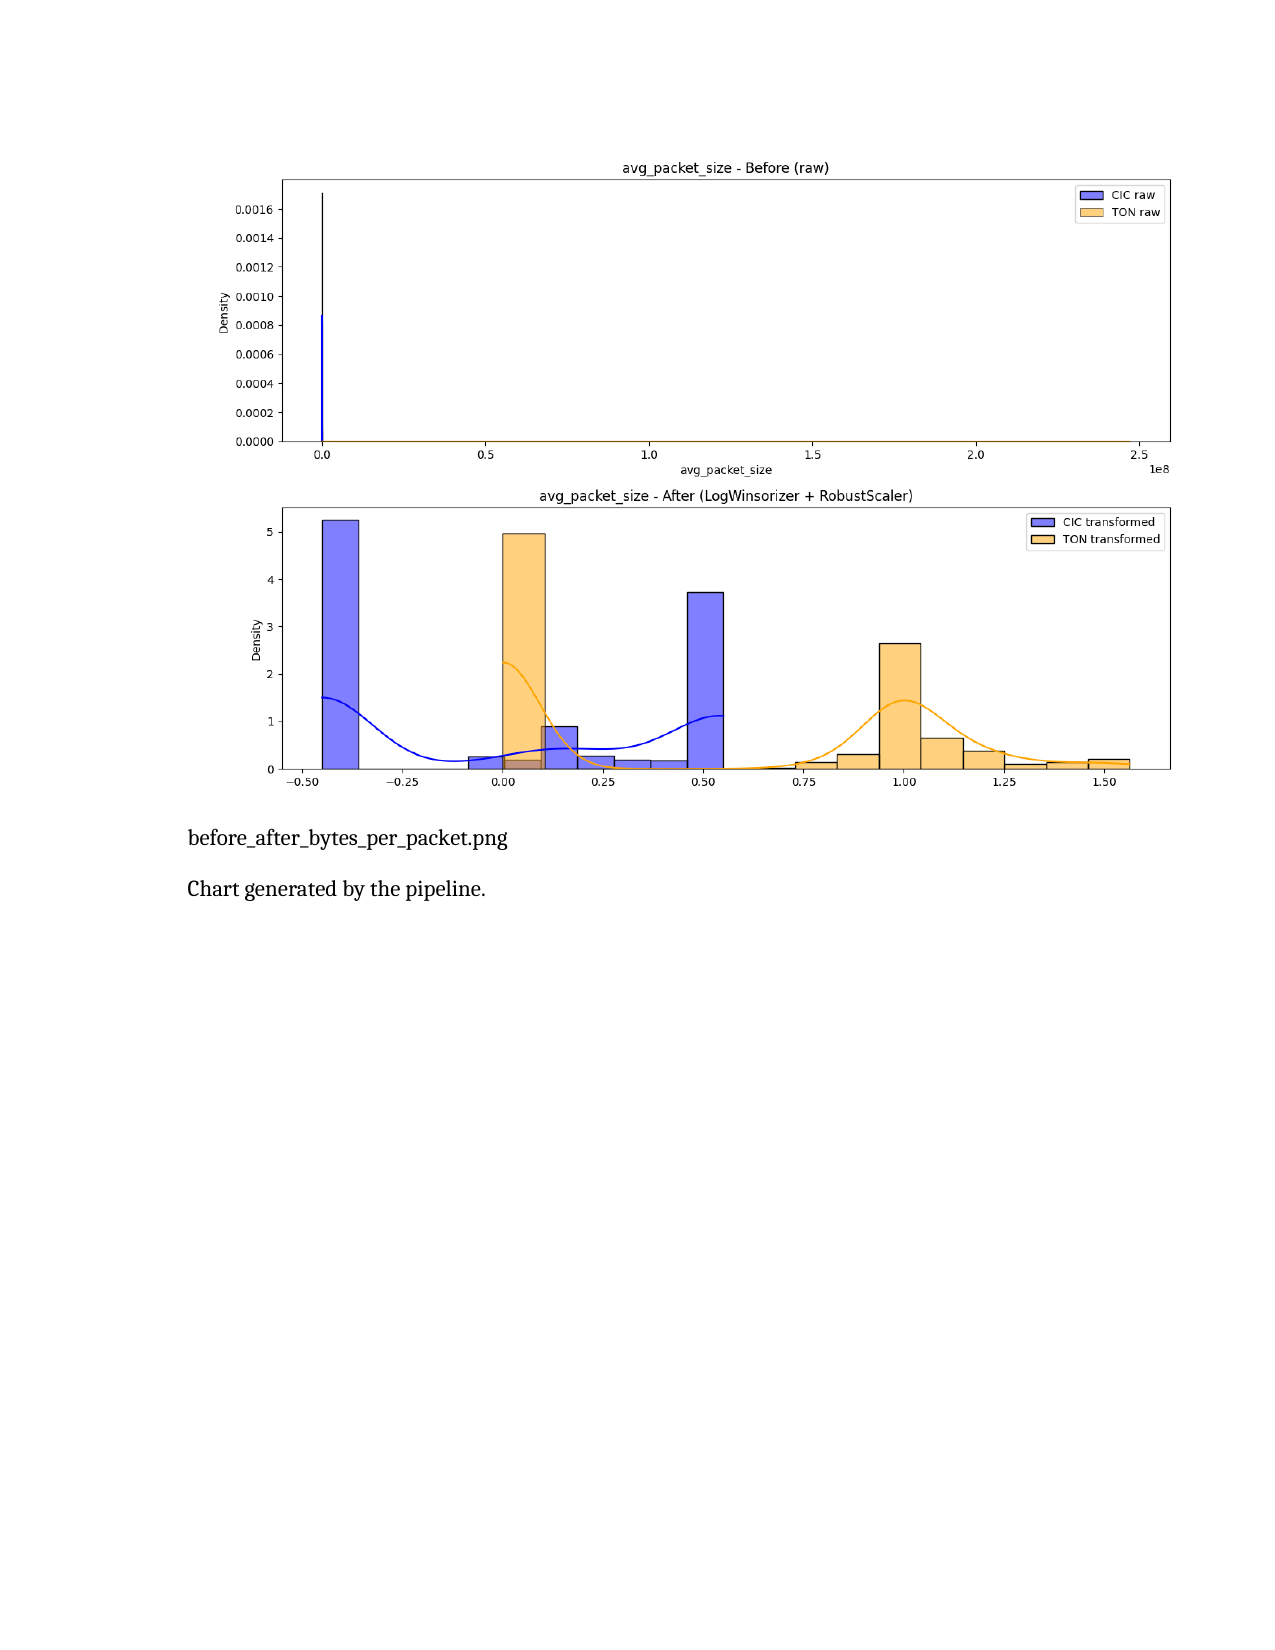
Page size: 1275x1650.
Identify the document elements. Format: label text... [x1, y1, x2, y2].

picture [206, 150, 1182, 800]
text Chart generated by the pipeline. [187, 876, 1087, 902]
text before_after_bytes_per_packet.png [187, 825, 1087, 851]
